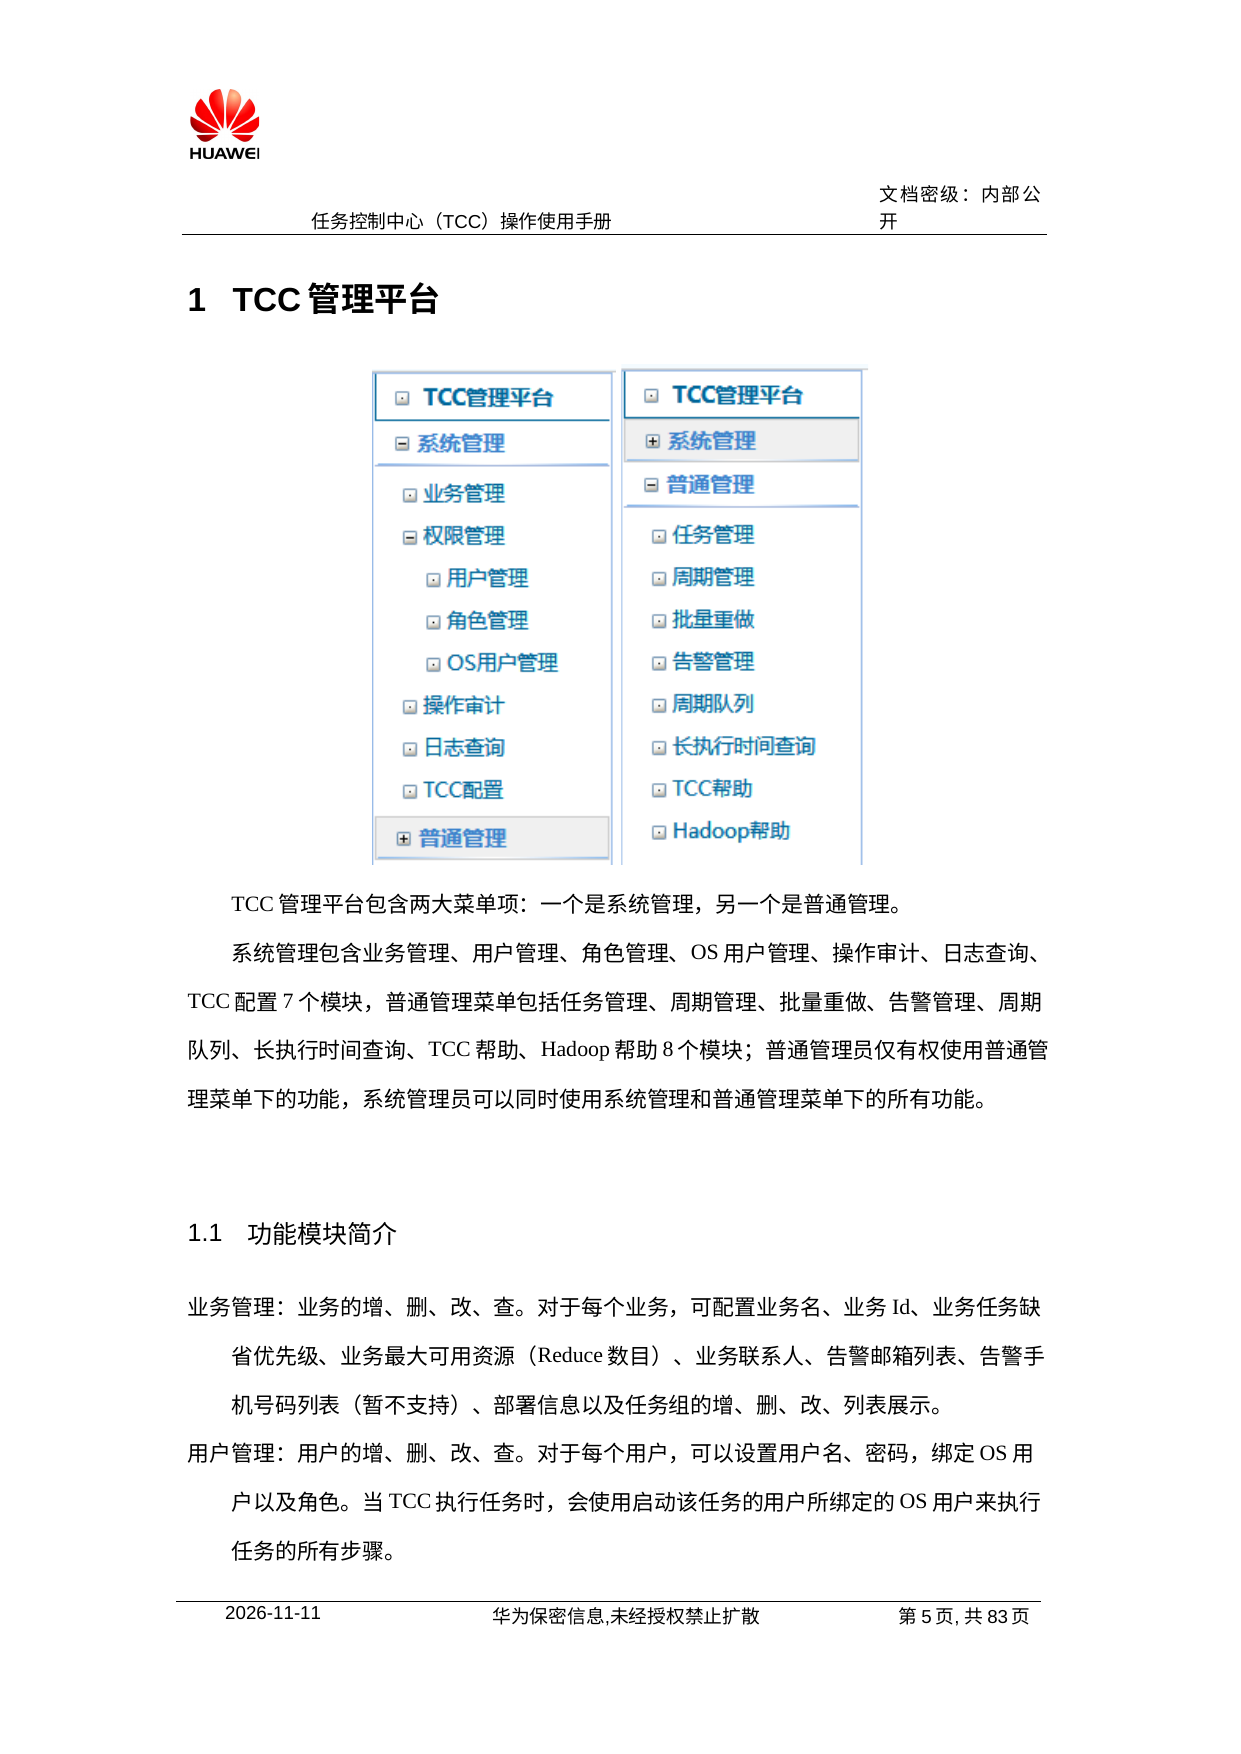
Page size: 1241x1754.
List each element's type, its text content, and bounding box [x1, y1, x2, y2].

picture [190, 89, 260, 159]
text 用户管理：用户的增、删、改、查。对于每个用户，可以设置用户名、密码，绑定OS用户以及角色。当TCC执行任务时，会使用启动该任务的用户所绑定的OS用户来执行任务的所有步骤。 [187, 1436, 1053, 1566]
subtitle 功能模块简介 [187, 1200, 1053, 1265]
text 业务管理：业务的增、删、改、查。对于每个业务，可配置业务名、业务Id、业务任务缺省优先级、业务最大可用资源（Reduce数目）、业务联系人、告警邮箱列表、告警手机号码列表（暂不支持）、部署信息以及任务组的增、删、改、列表展示。 [187, 1290, 1053, 1420]
text 系统管理包含业务管理、用户管理、角色管理、OS用户管理、操作审计、日志查询、TCC配置7个模块，普通管理菜单包括任务管理、周期管理、批量重做、告警管理、周期队列、长执行时间查询、TCC帮助、Hadoop帮助8个模块；普通管理员仅有权使用普通管理菜单下的功能，系统管理员可以同时使用系统管理和普通管理菜单下的所有功能。 [187, 935, 1053, 1114]
text TCC管理平台包含两大菜单项：一个是系统管理，另一个是普通管理。 [187, 887, 1053, 919]
picture [372, 369, 616, 865]
subtitle TCC管理平台 [187, 264, 1053, 329]
picture [621, 364, 869, 865]
